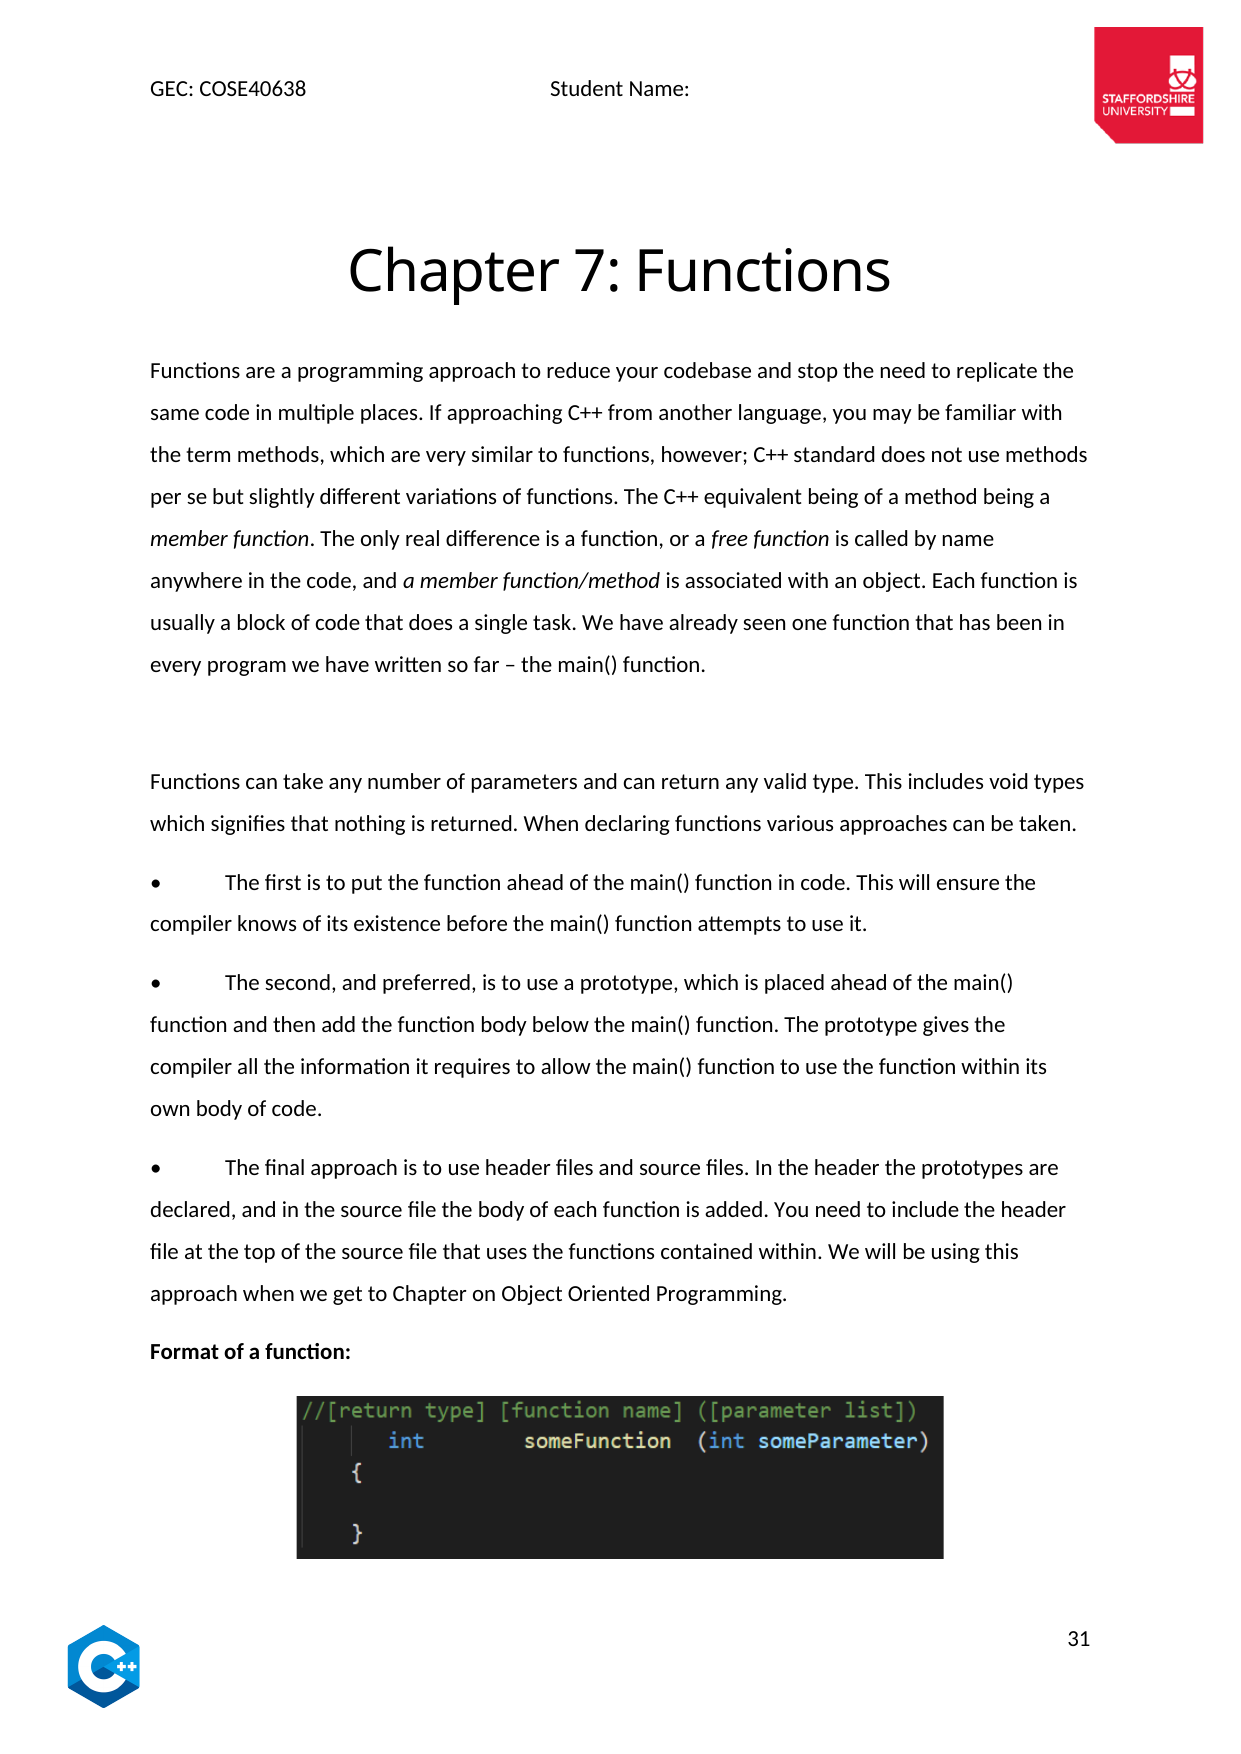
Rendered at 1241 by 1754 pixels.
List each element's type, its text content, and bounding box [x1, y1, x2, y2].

picture [1088, 27, 1209, 148]
text • The first is to put the function ahead of the main() function in code. This will ensure the compiler knows of its existence before the main() function attempts to use it. [150, 868, 1090, 938]
picture [296, 1396, 944, 1559]
title Chapter 7: Functions [150, 229, 1090, 309]
text Functions can take any number of parameters and can return any valid type. This includes void types which signifies that nothing is returned. When declaring functions various approaches can be taken. [150, 767, 1090, 837]
text • The final approach is to use header files and source files. In the header the prototypes are declared, and in the source file the body of each function is added. You need to include the header file at the top of the source file that uses the functions contained within. We will be using this approach when we get to Chapter on Object Oriented Programming. [150, 1153, 1090, 1307]
picture [53, 1625, 150, 1708]
text • The second, and preferred, is to use a prototype, which is placed ahead of the main() function and then add the function body below the main() function. The prototype gives the compiler all the information it requires to allow the main() function to use the function within its own body of code. [150, 968, 1090, 1122]
text Format of a function: [150, 1337, 1090, 1365]
text Functions are a programming approach to reduce your codebase and stop the need to replicate the same code in multiple places. If approaching C++ from another language, you may be familiar with the term methods, which are very similar to functions, however; C++ standard does not use methods per se but slightly different variations of functions. The C++ equivalent being of a method being a member function. The only real difference is a function, or a free function is called by name anywhere in the code, and a member function/method is associated with an object. Each function is usually a block of code that does a single task. We have already seen one function that has been in every program we have written so far – the main() function. [150, 356, 1090, 678]
